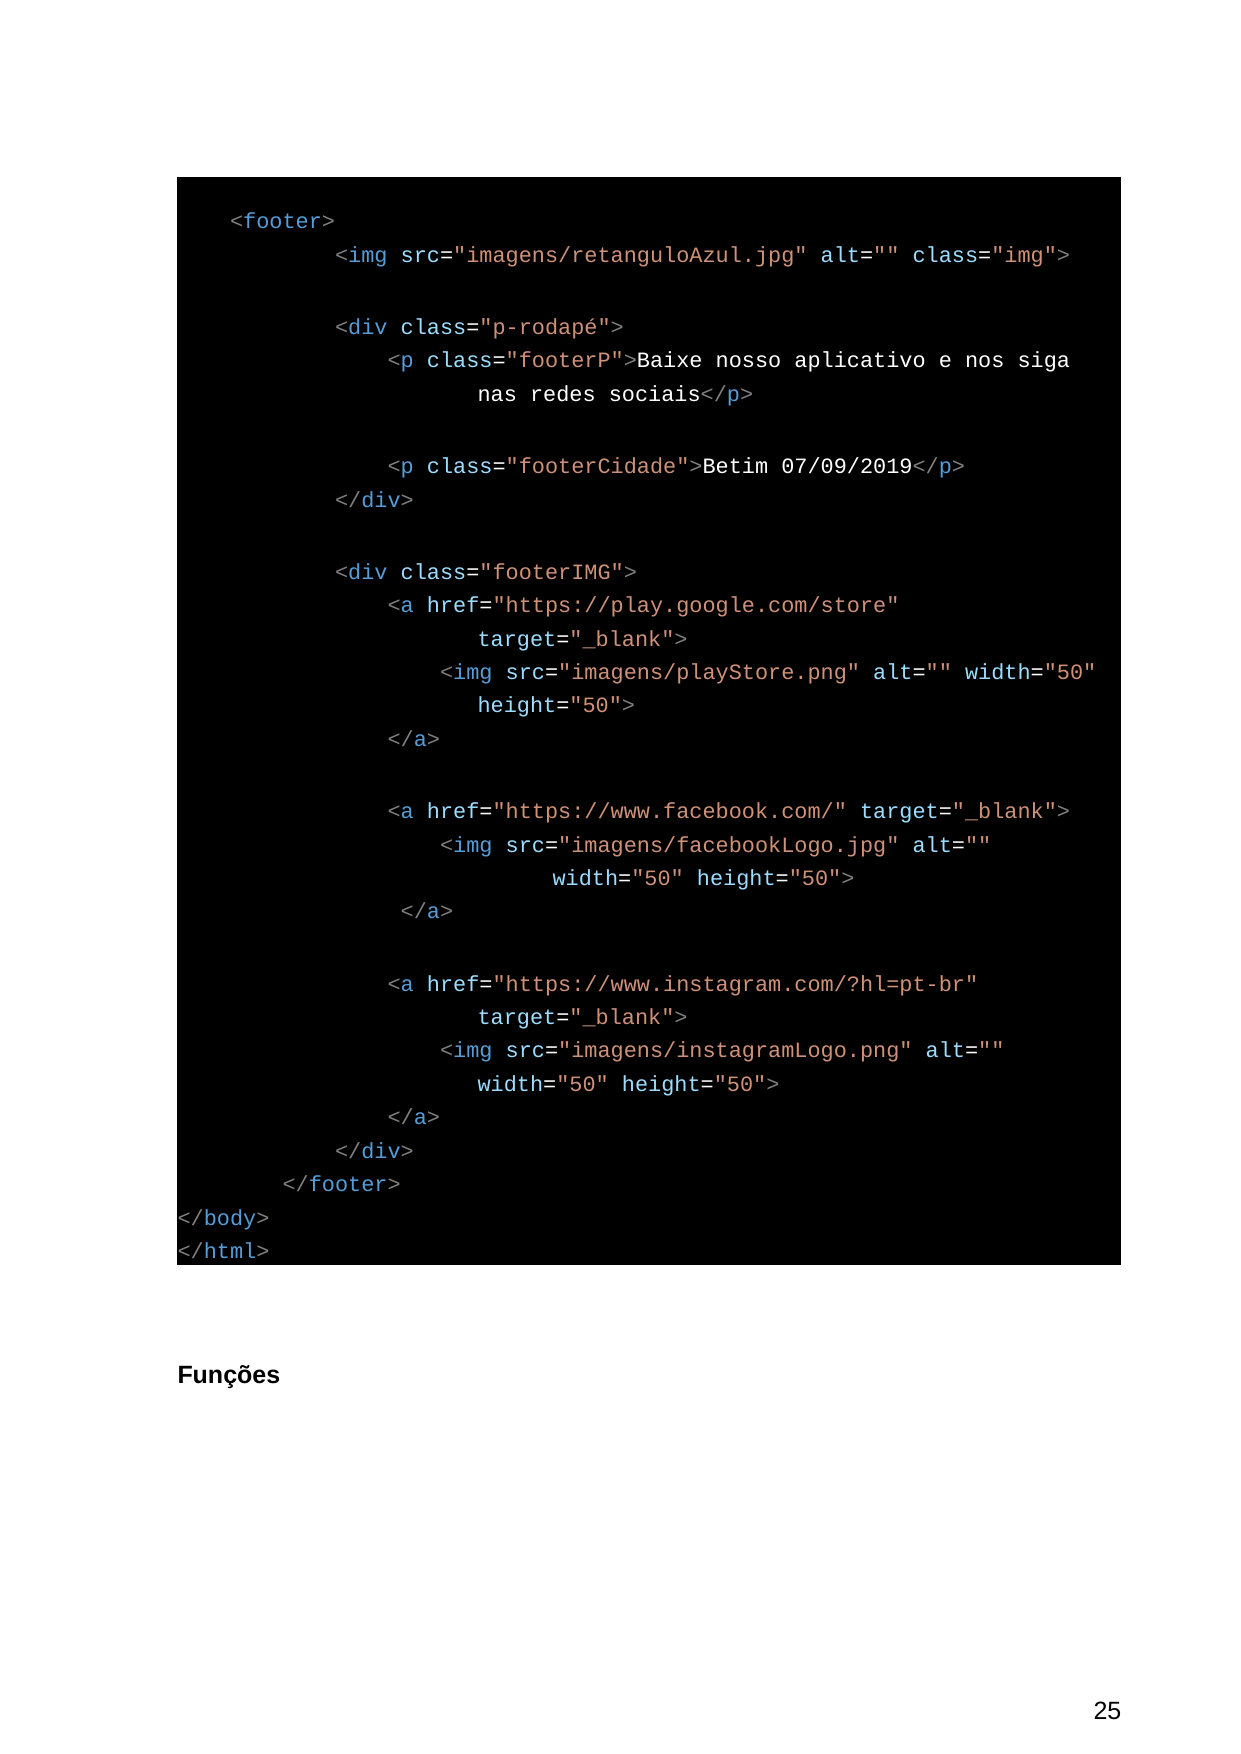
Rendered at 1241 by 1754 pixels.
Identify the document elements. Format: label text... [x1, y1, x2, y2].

text <img src="imagens/instagramLogo.png" alt="" width="50" height="50"> [177, 1040, 1121, 1098]
text <a href="https://play.google.com/store" target="_blank"> [177, 594, 1121, 653]
text <footer> [177, 211, 1121, 235]
text </body> [177, 1207, 1121, 1232]
text <p class="footerCidade">Betim 07/09/2019</p> [177, 455, 1121, 480]
text </a> [177, 728, 1121, 753]
text </html> [177, 1240, 1121, 1265]
text </div> [177, 1140, 1121, 1165]
text <div class="p-rodapé"> [177, 316, 1121, 341]
text <a href="https://www.instagram.com/?hl=pt-br" target="_blank"> [177, 973, 1121, 1031]
text <img src="imagens/facebookLogo.jpg" alt="" width="50" height="50"> [177, 834, 1121, 892]
text </a> [177, 1107, 1121, 1131]
text </footer> [177, 1173, 1121, 1198]
text <p class="footerP">Baixe nosso aplicativo e nos siga nas redes sociais</p> [177, 350, 1121, 408]
text </div> [177, 489, 1121, 513]
text <img src="imagens/playStore.png" alt="" width="50" height="50"> [177, 661, 1121, 719]
text Funções [177, 1360, 1121, 1389]
text <img src="imagens/retanguloAzul.jpg" alt="" class="img"> [177, 244, 1121, 269]
text <a href="https://www.facebook.com/" target="_blank"> [177, 800, 1121, 825]
text </a> [177, 901, 1121, 925]
text <div class="footerIMG"> [177, 561, 1121, 586]
